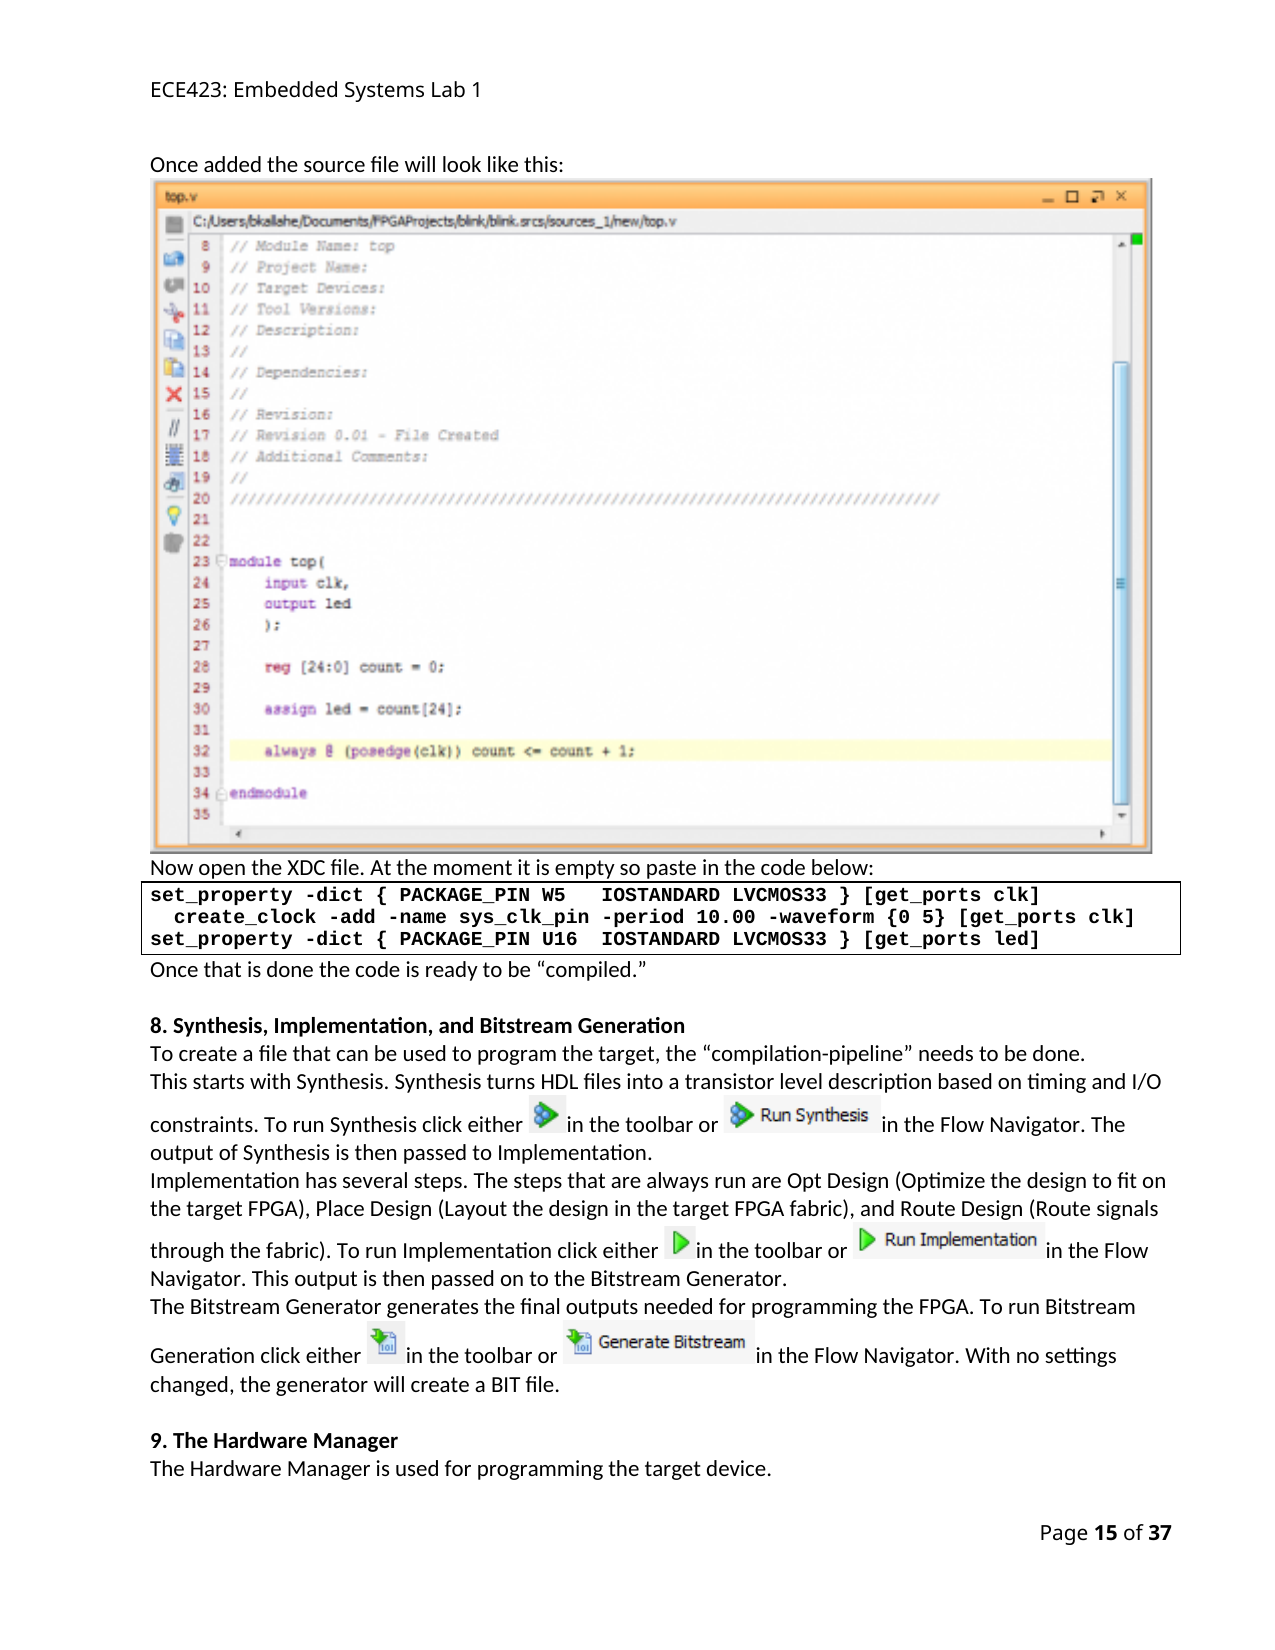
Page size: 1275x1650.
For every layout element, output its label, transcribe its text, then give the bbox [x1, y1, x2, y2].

text Implementation has several steps. The steps that are always run are Opt Design (Optimize the design to fit on the target FPGA), Place Design (Layout the design in the target FPGA fabric), and Route Design (Route signals through the fabric). To run Implementation click either in the toolbar or in the Flow Navigator. This output is then passed on to the Bitstream Generator. [150, 1166, 1172, 1292]
text 9. The Hardware Manager [150, 1426, 1172, 1454]
picture [852, 1222, 1046, 1259]
picture [528, 1095, 567, 1133]
text Once that is done the code is ready to be “compiled.” [150, 955, 1172, 983]
picture [562, 1320, 756, 1364]
text create_clock -add -name sys_clk_pin -period 10.00 -waveform {0 5} [get_ports clk] [150, 907, 1172, 926]
text This starts with Synthesis. Synthesis turns HDL files into a transistor level description based on timing and I/O constraints. To run Synthesis click either in the toolbar or in the Flow Navigator. The output of Synthesis is then passed to Implementation. [150, 1067, 1172, 1166]
picture [664, 1226, 696, 1259]
text Now open the XDC file. At the moment it is empty so paste in the code below: [150, 853, 1172, 881]
text 8. Synthesis, Implementation, and Bitstream Generation [150, 1011, 1172, 1039]
text Once added the source file will look like this: [150, 150, 1172, 178]
picture [366, 1321, 406, 1364]
text The Bitstream Generator generates the final outputs needed for programming the FPGA. To run Bitstream Generation click either in the toolbar or in the Flow Navigator. With no settings changed, the generator will create a BIT file. [150, 1292, 1172, 1398]
text set_property -dict { PACKAGE_PIN U16 IOSTANDARD LVCMOS33 } [get_ports led] [142, 926, 1180, 954]
text To create a file that can be used to program the target, the “compilation-pipeline” needs to be done. [150, 1039, 1172, 1067]
text set_property -dict { PACKAGE_PIN W5 IOSTANDARD LVCMOS33 } [get_ports clk] [142, 883, 1180, 907]
picture [723, 1095, 882, 1133]
picture [150, 178, 1153, 854]
text The Hardware Manager is used for programming the target device. [150, 1454, 1172, 1482]
